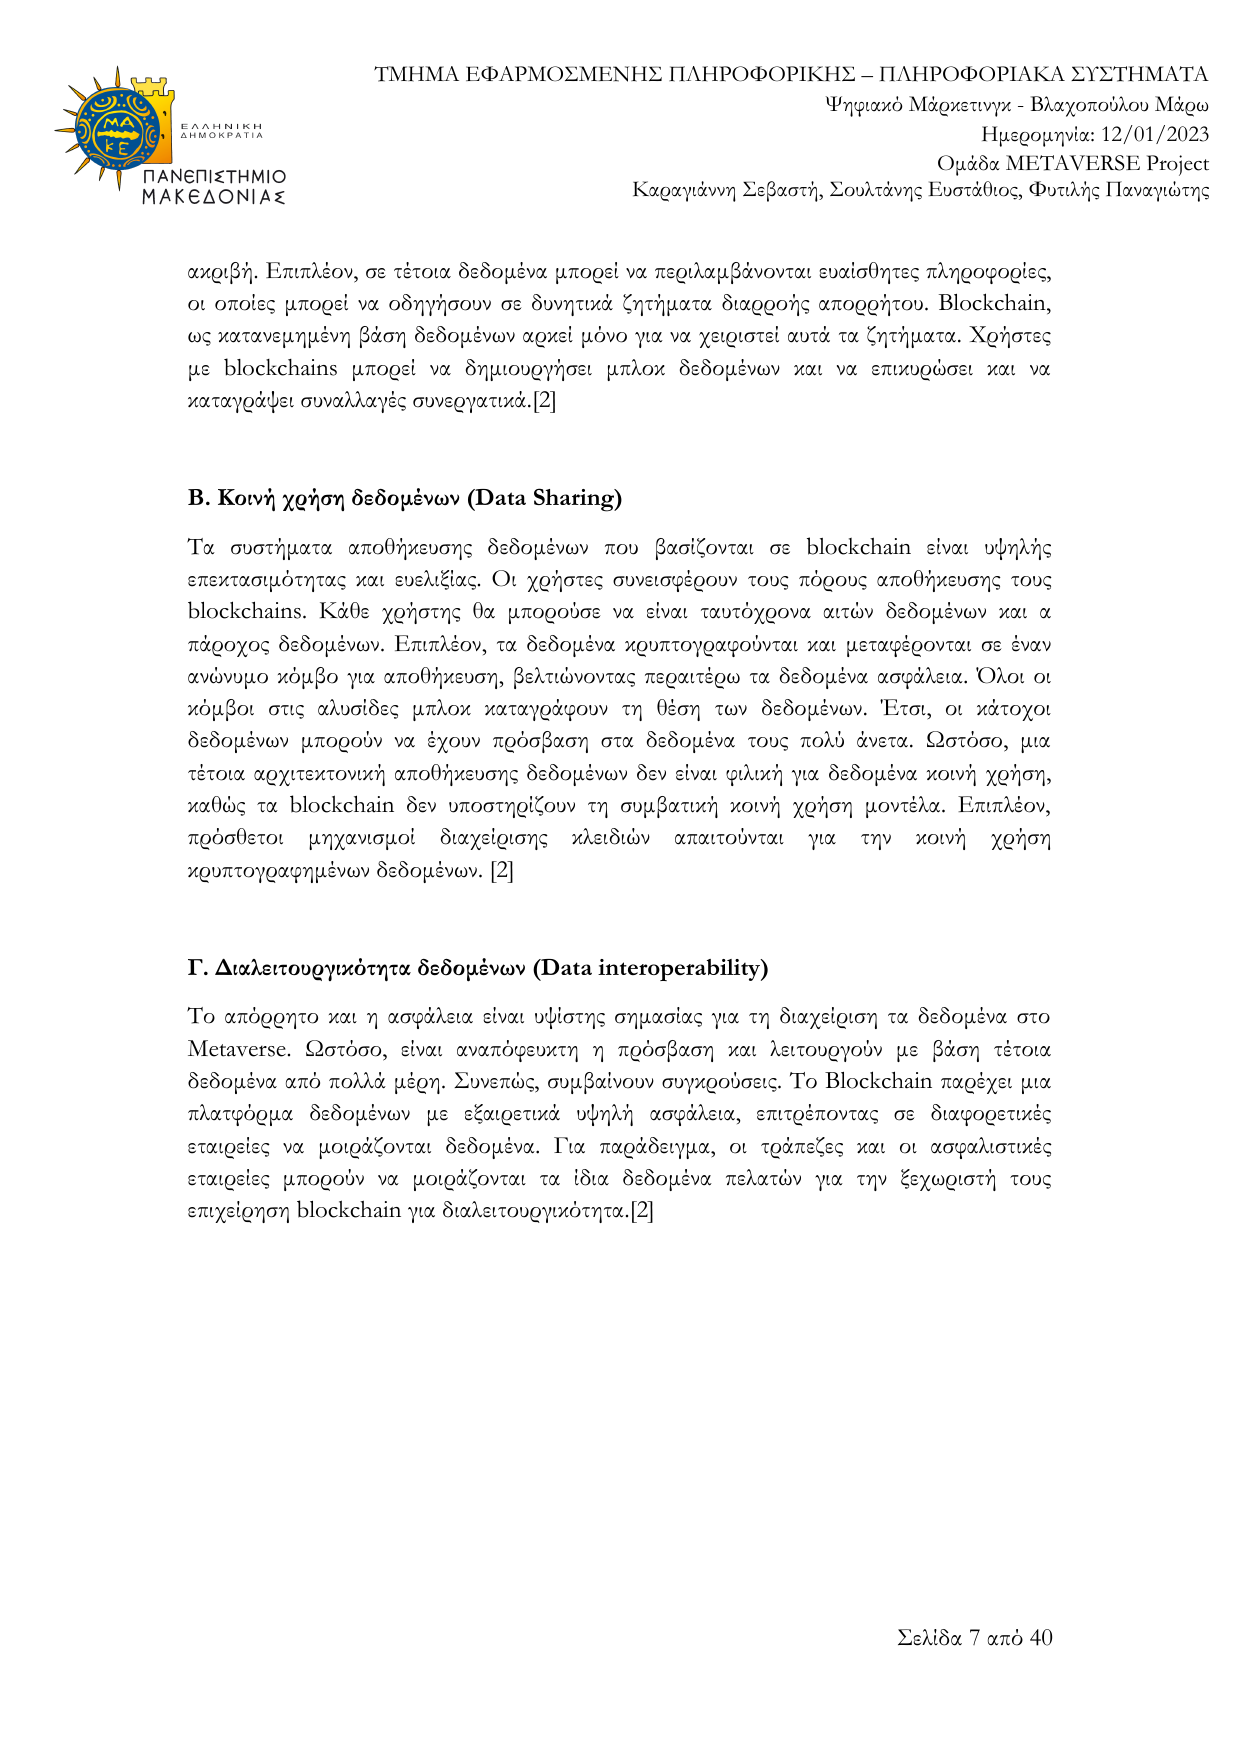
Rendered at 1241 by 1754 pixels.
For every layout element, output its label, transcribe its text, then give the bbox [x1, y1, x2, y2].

text Β. Κοινή χρήση δεδομένων (Data Sharing) [187, 483, 1053, 512]
picture [50, 61, 290, 209]
text Το απόρρητο και η ασφάλεια είναι υψίστης σημασίας για τη διαχείριση τα δεδομένα στο Metaverse. Ωστόσο, είναι αναπόφευκτη η πρόσβαση και λειτουργούν με βάση τέτοια δεδομένα από πολλά μέρη. Συνεπώς, συμβαίνουν συγκρούσεις. Το Blockchain παρέχει μια πλατφόρμα δεδομένων με εξαιρετικά υψηλή ασφάλεια, επιτρέποντας σε διαφορετικές εταιρείες να μοιράζονται δεδομένα. Για παράδειγμα, οι τράπεζες και οι ασφαλιστικές εταιρείες μπορούν να μοιράζονται τα ίδια δεδομένα πελατών για την ξεχωριστή τους επιχείρηση blockchain για διαλειτουργικότητα.[2] [187, 1002, 1053, 1224]
text Γ. Διαλειτουργικότητα δεδομένων (Data interoperability) [187, 953, 1053, 981]
text Τα συστήματα αποθήκευσης δεδομένων που βασίζονται σε blockchain είναι υψηλής επεκτασιμότητας και ευελιξίας. Οι χρήστες συνεισφέρουν τους πόρους αποθήκευσης τους blockchains. Κάθε χρήστης θα μπορούσε να είναι ταυτόχρονα αιτών δεδομένων και α πάροχος δεδομένων. Επιπλέον, τα δεδομένα κρυπτογραφούνται και μεταφέρονται σε έναν ανώνυμο κόμβο για αποθήκευση, βελτιώνοντας περαιτέρω τα δεδομένα ασφάλεια. Όλοι οι κόμβοι στις αλυσίδες μπλοκ καταγράφουν τη θέση των δεδομένων. Έτσι, οι κάτοχοι δεδομένων μπορούν να έχουν πρόσβαση στα δεδομένα τους πολύ άνετα. Ωστόσο, μια τέτοια αρχιτεκτονική αποθήκευσης δεδομένων δεν είναι φιλική για δεδομένα κοινή χρήση, καθώς τα blockchain δεν υποστηρίζουν τη συμβατική κοινή χρήση μοντέλα. Επιπλέον, πρόσθετοι μηχανισμοί διαχείρισης κλειδιών απαιτούνται για την κοινή χρήση κρυπτογραφημένων δεδομένων. [2] [187, 532, 1053, 883]
